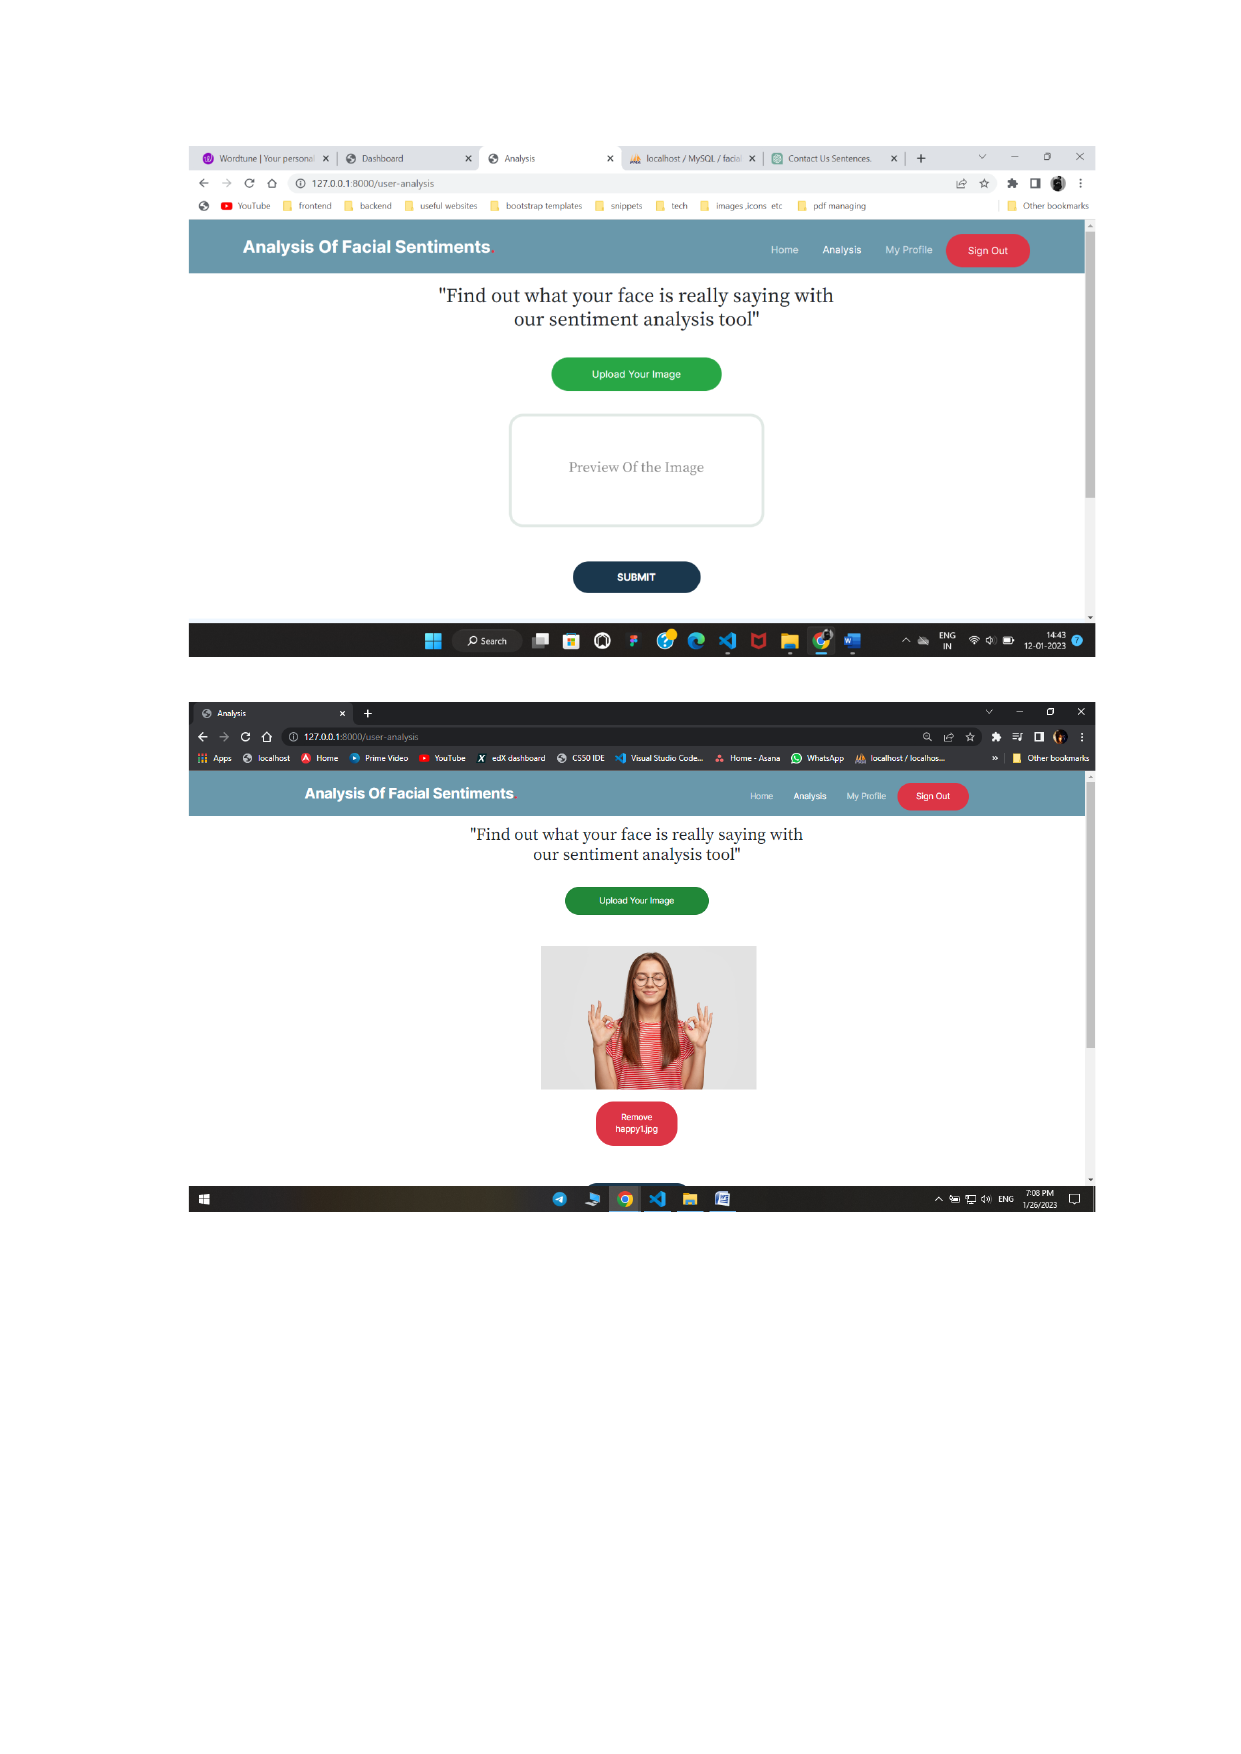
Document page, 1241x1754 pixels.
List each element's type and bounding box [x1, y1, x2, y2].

picture [188, 146, 1096, 657]
picture [188, 702, 1096, 1212]
